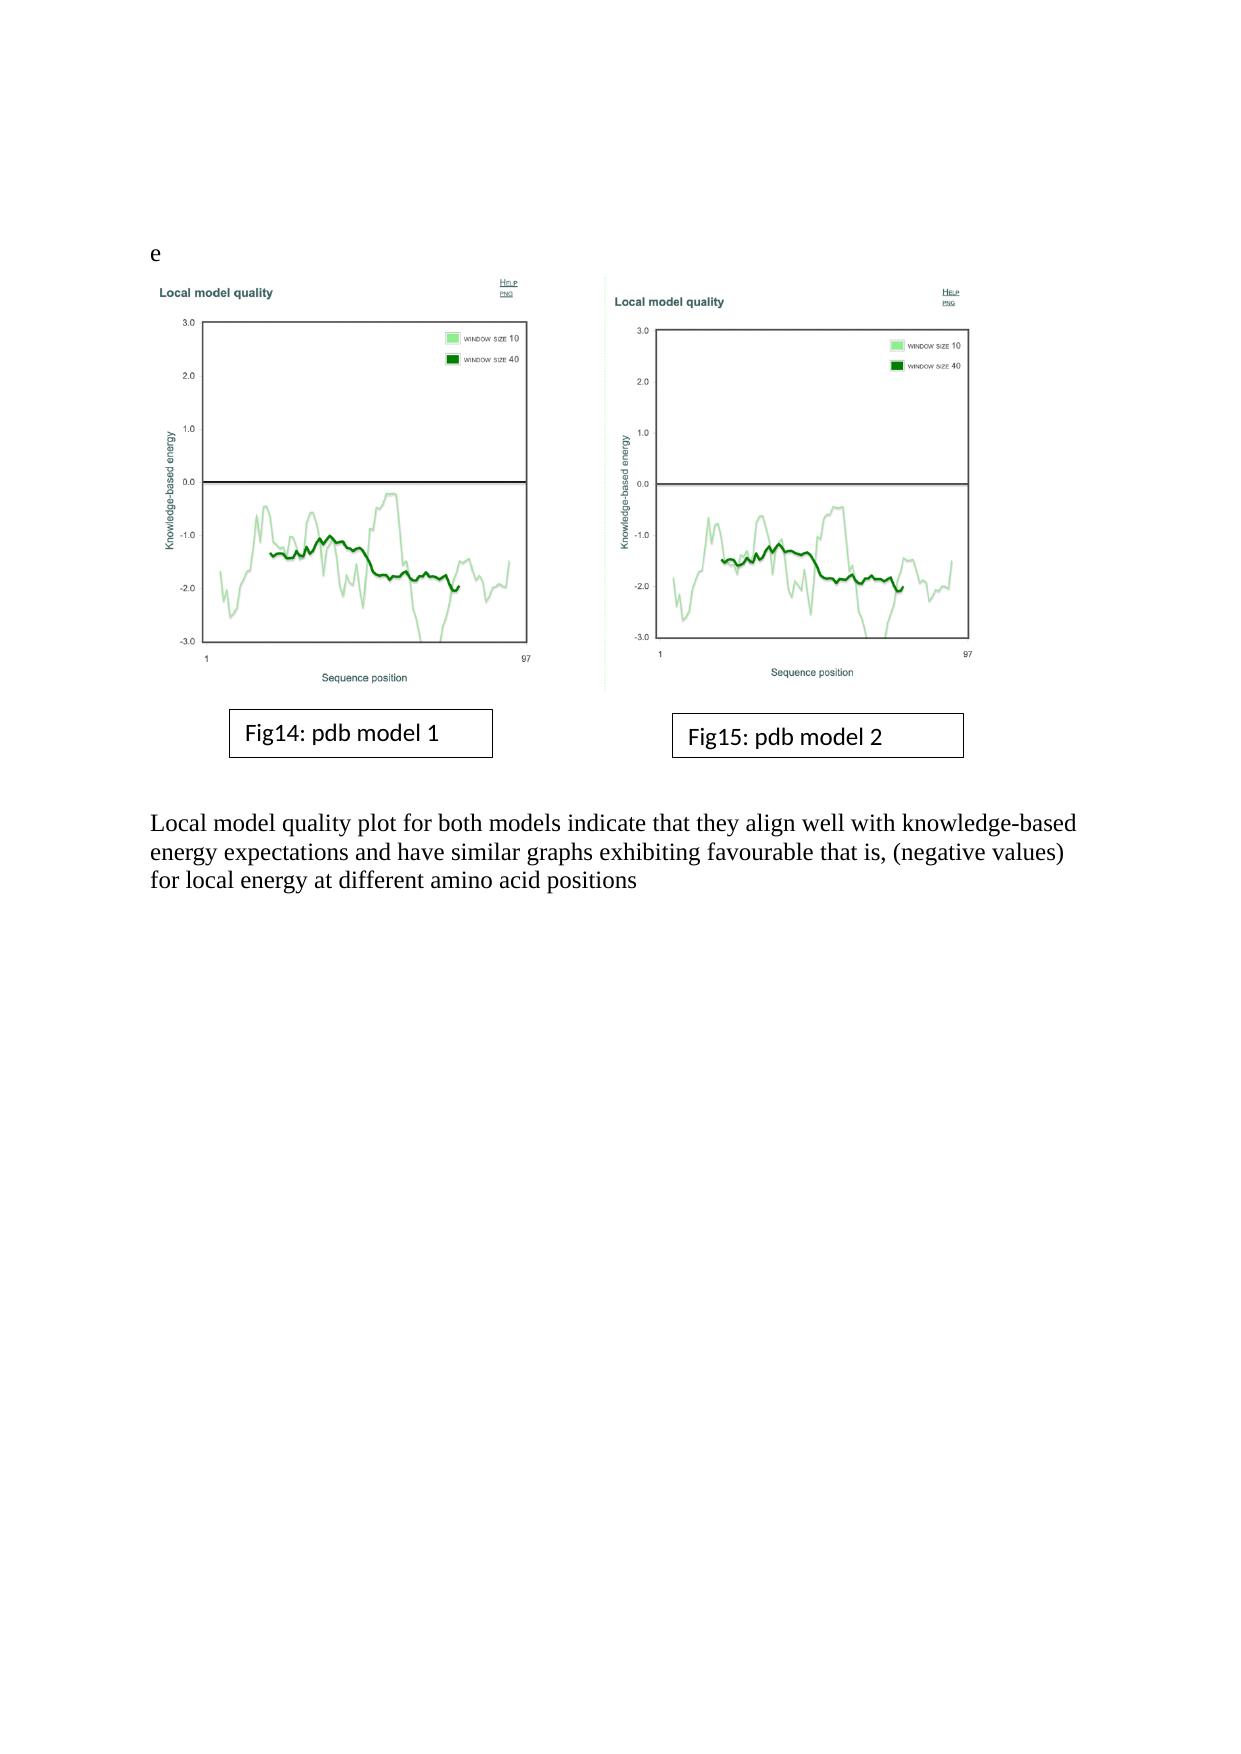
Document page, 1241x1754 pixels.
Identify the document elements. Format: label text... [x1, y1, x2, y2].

picture [604, 277, 978, 692]
text Local model quality plot for both models indicate that they align well with knowledge-based energy expectations and have similar graphs exhibiting favourable that is, (negative values) for local energy at different amino acid positions [150, 808, 1090, 894]
text e [150, 238, 1090, 267]
picture [150, 266, 536, 692]
